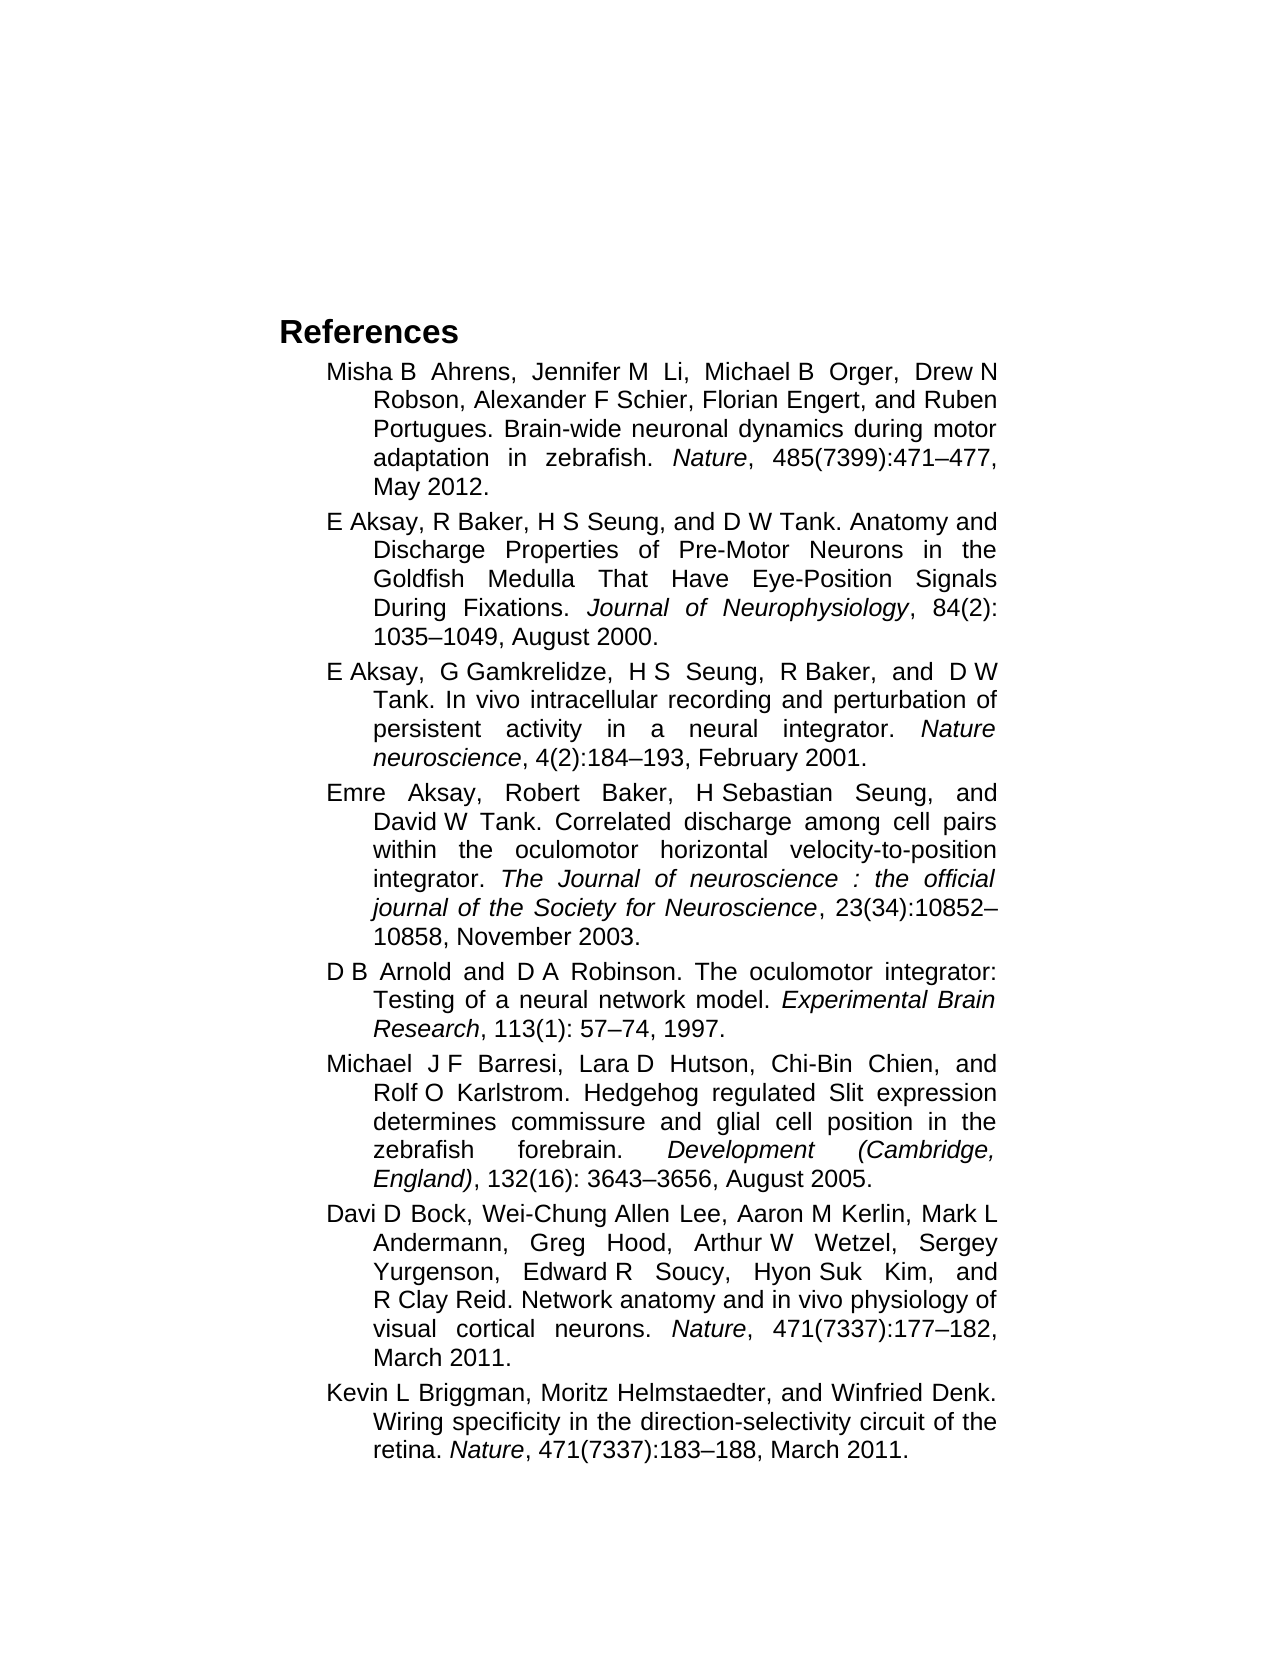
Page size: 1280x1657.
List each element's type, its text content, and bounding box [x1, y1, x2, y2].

text E Aksay, R Baker, H S Seung, and D W Tank. Anatomy and Discharge Properties of Pre-Motor Neurons in the Goldfish Medulla That Have Eye-Position Signals During Fixations. Journal of Neurophysiology, 84(2): 1035–1049, August 2000. [326, 507, 998, 651]
text Michael J F Barresi, Lara D Hutson, Chi-Bin Chien, and Rolf O Karlstrom. Hedgehog regulated Slit expression determines commissure and glial cell position in the zebrafish forebrain. Development (Cambridge, England), 132(16): 3643–3656, August 2005. [326, 1049, 998, 1193]
text Misha B Ahrens, Jennifer M Li, Michael B Orger, Drew N Robson, Alexander F Schier, Florian Engert, and Ruben Portugues. Brain-wide neuronal dynamics during motor adaptation in zebrafish. Nature, 485(7399):471–477, May 2012. [326, 357, 998, 501]
text Kevin L Briggman, Moritz Helmstaedter, and Winfried Denk. Wiring specificity in the direction-selectivity circuit of the retina. Nature, 471(7337):183–188, March 2011. [326, 1378, 998, 1464]
text E Aksay, G Gamkrelidze, H S Seung, R Baker, and D W Tank. In vivo intracellular recording and perturbation of persistent activity in a neural integrator. Nature neuroscience, 4(2):184–193, February 2001. [326, 657, 998, 772]
text Davi D Bock, Wei-Chung Allen Lee, Aaron M Kerlin, Mark L Andermann, Greg Hood, Arthur W Wetzel, Sergey Yurgenson, Edward R Soucy, Hyon Suk Kim, and R Clay Reid. Network anatomy and in vivo physiology of visual cortical neurons. Nature, 471(7337):177–182, March 2011. [326, 1199, 998, 1372]
text References [279, 312, 998, 351]
text Emre Aksay, Robert Baker, H Sebastian Seung, and David W Tank. Correlated discharge among cell pairs within the oculomotor horizontal velocity-to-position integrator. The Journal of neuroscience : the official journal of the Society for Neuroscience, 23(34):10852–10858, November 2003. [326, 778, 998, 951]
text D B Arnold and D A Robinson. The oculomotor integrator: Testing of a neural network model. Experimental Brain Research, 113(1): 57–74, 1997. [326, 957, 998, 1043]
